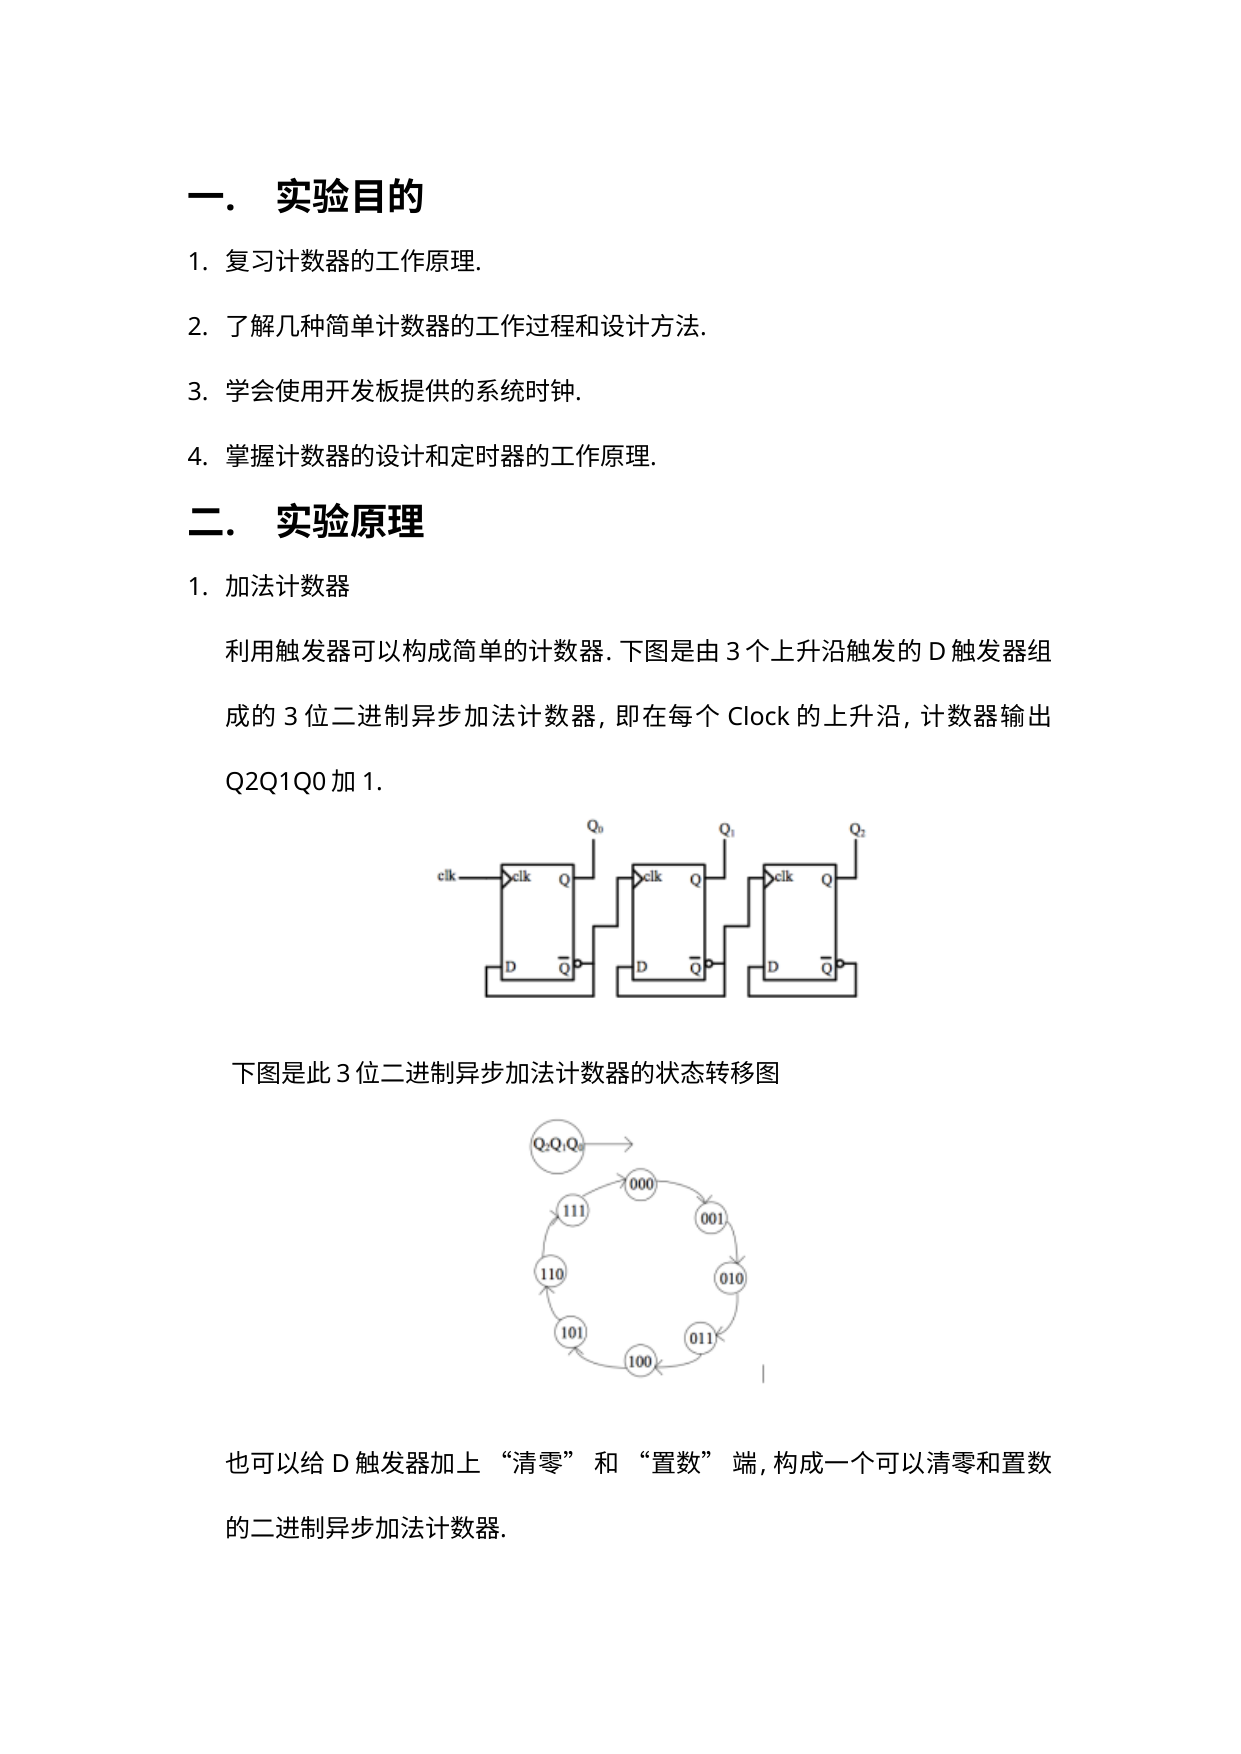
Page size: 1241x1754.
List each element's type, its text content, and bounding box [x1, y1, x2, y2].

list 加法计数器 [187, 552, 1053, 617]
list 实验原理 [187, 487, 1053, 552]
picture [451, 1104, 827, 1421]
list 复习计数器的工作原理. [187, 227, 1053, 292]
picture [414, 812, 907, 1031]
list 也可以给D触发器加上 “清零” 和 “置数” 端, 构成⼀个可以清零和置数的⼆进制异步加法计数器. [225, 1429, 1053, 1559]
text 下图是此3位⼆进制异步加法计数器的状态转移图 [187, 1039, 1053, 1104]
list 学会使用开发板提供的系统时钟. [187, 357, 1053, 422]
list 掌握计数器的设计和定时器的工作原理. [187, 422, 1053, 487]
list 了解几种简单计数器的工作过程和设计方法. [187, 292, 1053, 357]
list 实验目的 [187, 162, 1053, 227]
list 利⽤触发器可以构成简单的计数器. 下图是由3个上升沿触发的D触发器组成的3位⼆进制异步加法计数器, 即在每个Clock的上升沿, 计数器输出Q2Q1Q0加1. [225, 617, 1053, 812]
